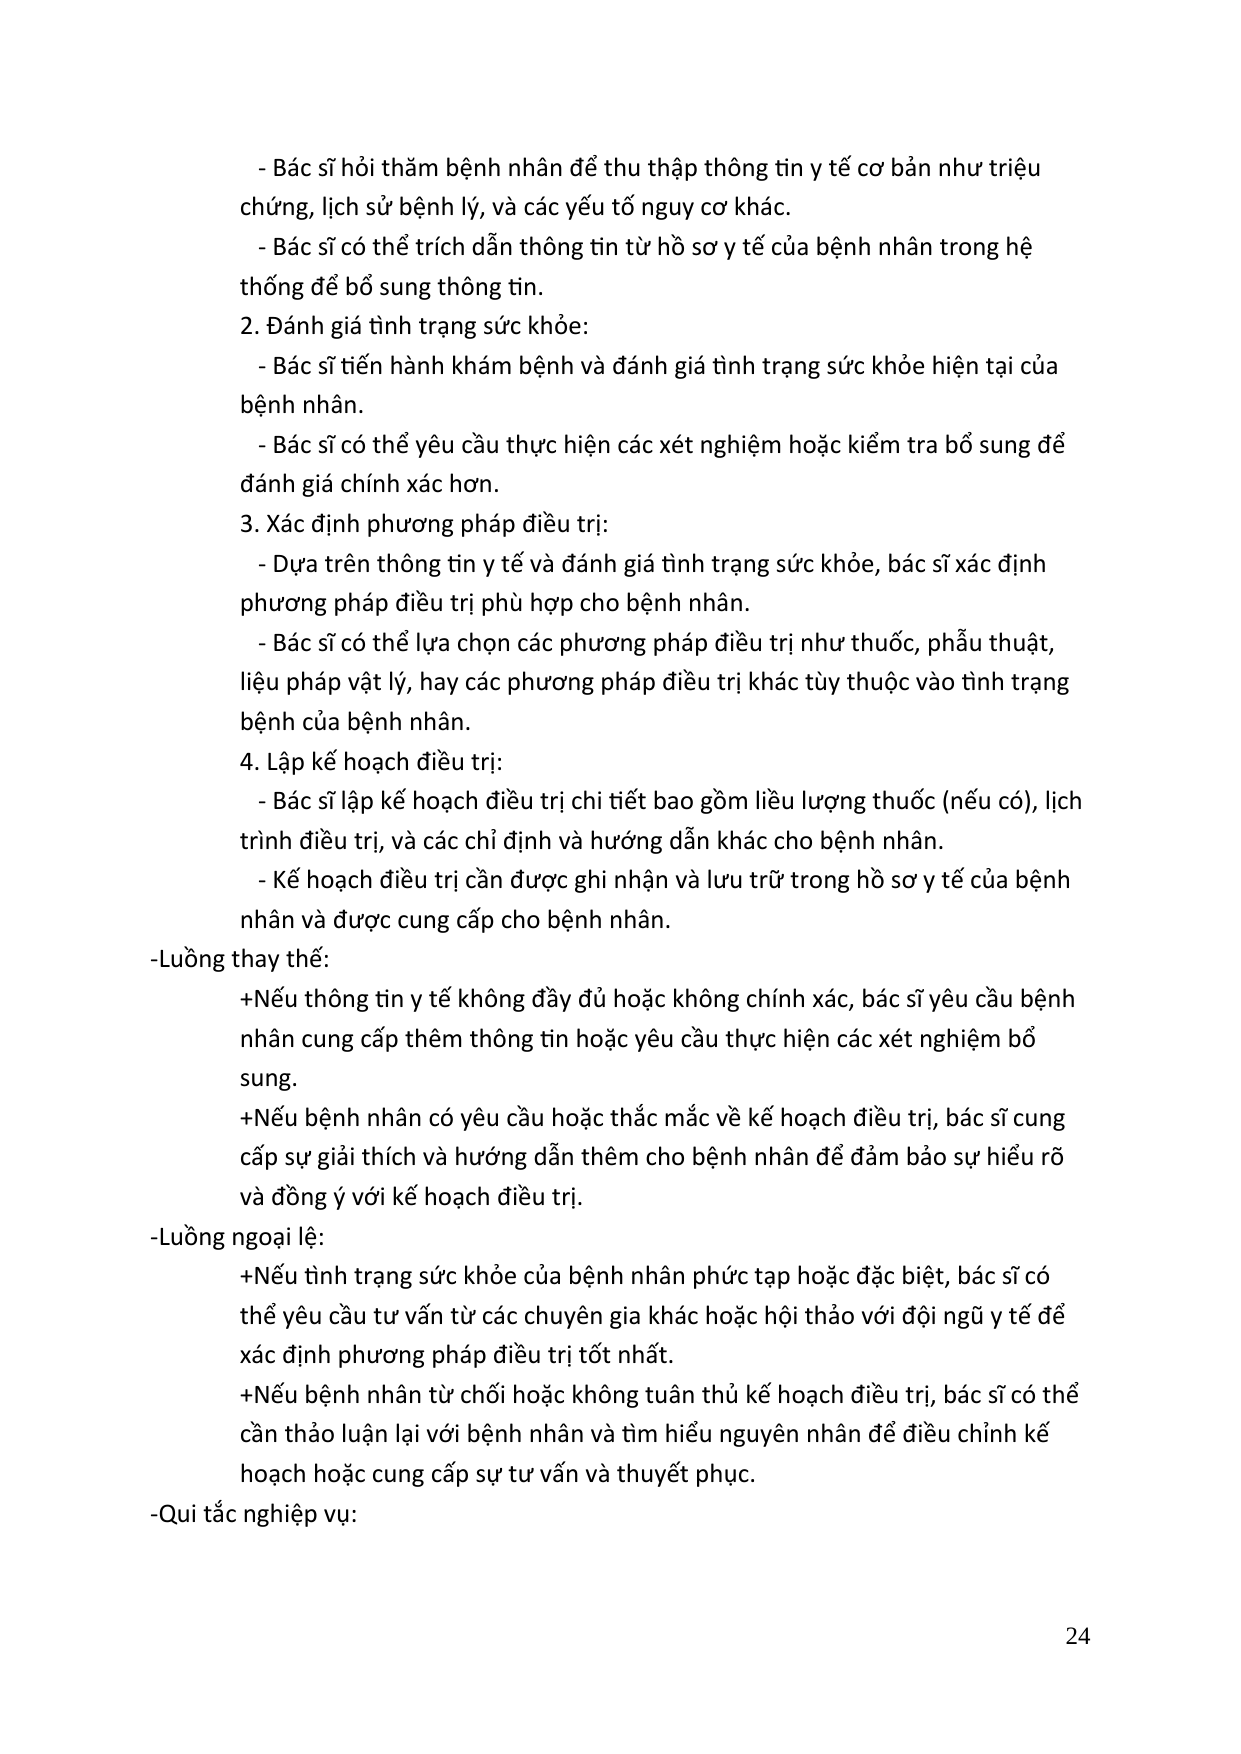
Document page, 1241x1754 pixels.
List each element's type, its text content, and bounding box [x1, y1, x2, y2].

text +Nếu bệnh nhân từ chối hoặc không tuân thủ kế hoạch điều trị, bác sĩ có thể cần thảo luận lại với bệnh nhân và tìm hiểu nguyên nhân để điều chỉnh kế hoạch hoặc cung cấp sự tư vấn và thuyết phục. [239, 1377, 1090, 1489]
text -Qui tắc nghiệp vụ: [150, 1496, 1090, 1529]
text 3. Xác định phương pháp điều trị: [239, 506, 1090, 539]
text -Luồng thay thế: [150, 942, 1090, 975]
text - Bác sĩ lập kế hoạch điều trị chi tiết bao gồm liều lượng thuốc (nếu có), lịch trình điều trị, và các chỉ định và hướng dẫn khác cho bệnh nhân. [239, 783, 1090, 856]
text - Bác sĩ tiến hành khám bệnh và đánh giá tình trạng sức khỏe hiện tại của bệnh nhân. [239, 348, 1090, 421]
text 4. Lập kế hoạch điều trị: [239, 744, 1090, 777]
text 2. Đánh giá tình trạng sức khỏe: [239, 308, 1090, 341]
text -Luồng ngoại lệ: [150, 1219, 1090, 1252]
text +Nếu bệnh nhân có yêu cầu hoặc thắc mắc về kế hoạch điều trị, bác sĩ cung cấp sự giải thích và hướng dẫn thêm cho bệnh nhân để đảm bảo sự hiểu rõ và đồng ý với kế hoạch điều trị. [239, 1100, 1090, 1212]
text - Bác sĩ có thể trích dẫn thông tin từ hồ sơ y tế của bệnh nhân trong hệ thống để bổ sung thông tin. [239, 229, 1090, 302]
text +Nếu thông tin y tế không đầy đủ hoặc không chính xác, bác sĩ yêu cầu bệnh nhân cung cấp thêm thông tin hoặc yêu cầu thực hiện các xét nghiệm bổ sung. [239, 981, 1090, 1093]
text +Nếu tình trạng sức khỏe của bệnh nhân phức tạp hoặc đặc biệt, bác sĩ có thể yêu cầu tư vấn từ các chuyên gia khác hoặc hội thảo với đội ngũ y tế để xác định phương pháp điều trị tốt nhất. [239, 1258, 1090, 1371]
text - Kế hoạch điều trị cần được ghi nhận và lưu trữ trong hồ sơ y tế của bệnh nhân và được cung cấp cho bệnh nhân. [239, 862, 1090, 935]
text - Bác sĩ có thể yêu cầu thực hiện các xét nghiệm hoặc kiểm tra bổ sung để đánh giá chính xác hơn. [239, 427, 1090, 500]
text - Dựa trên thông tin y tế và đánh giá tình trạng sức khỏe, bác sĩ xác định phương pháp điều trị phù hợp cho bệnh nhân. [239, 546, 1090, 618]
text - Bác sĩ hỏi thăm bệnh nhân để thu thập thông tin y tế cơ bản như triệu chứng, lịch sử bệnh lý, và các yếu tố nguy cơ khác. [239, 150, 1090, 223]
text - Bác sĩ có thể lựa chọn các phương pháp điều trị như thuốc, phẫu thuật, liệu pháp vật lý, hay các phương pháp điều trị khác tùy thuộc vào tình trạng bệnh của bệnh nhân. [239, 625, 1090, 737]
